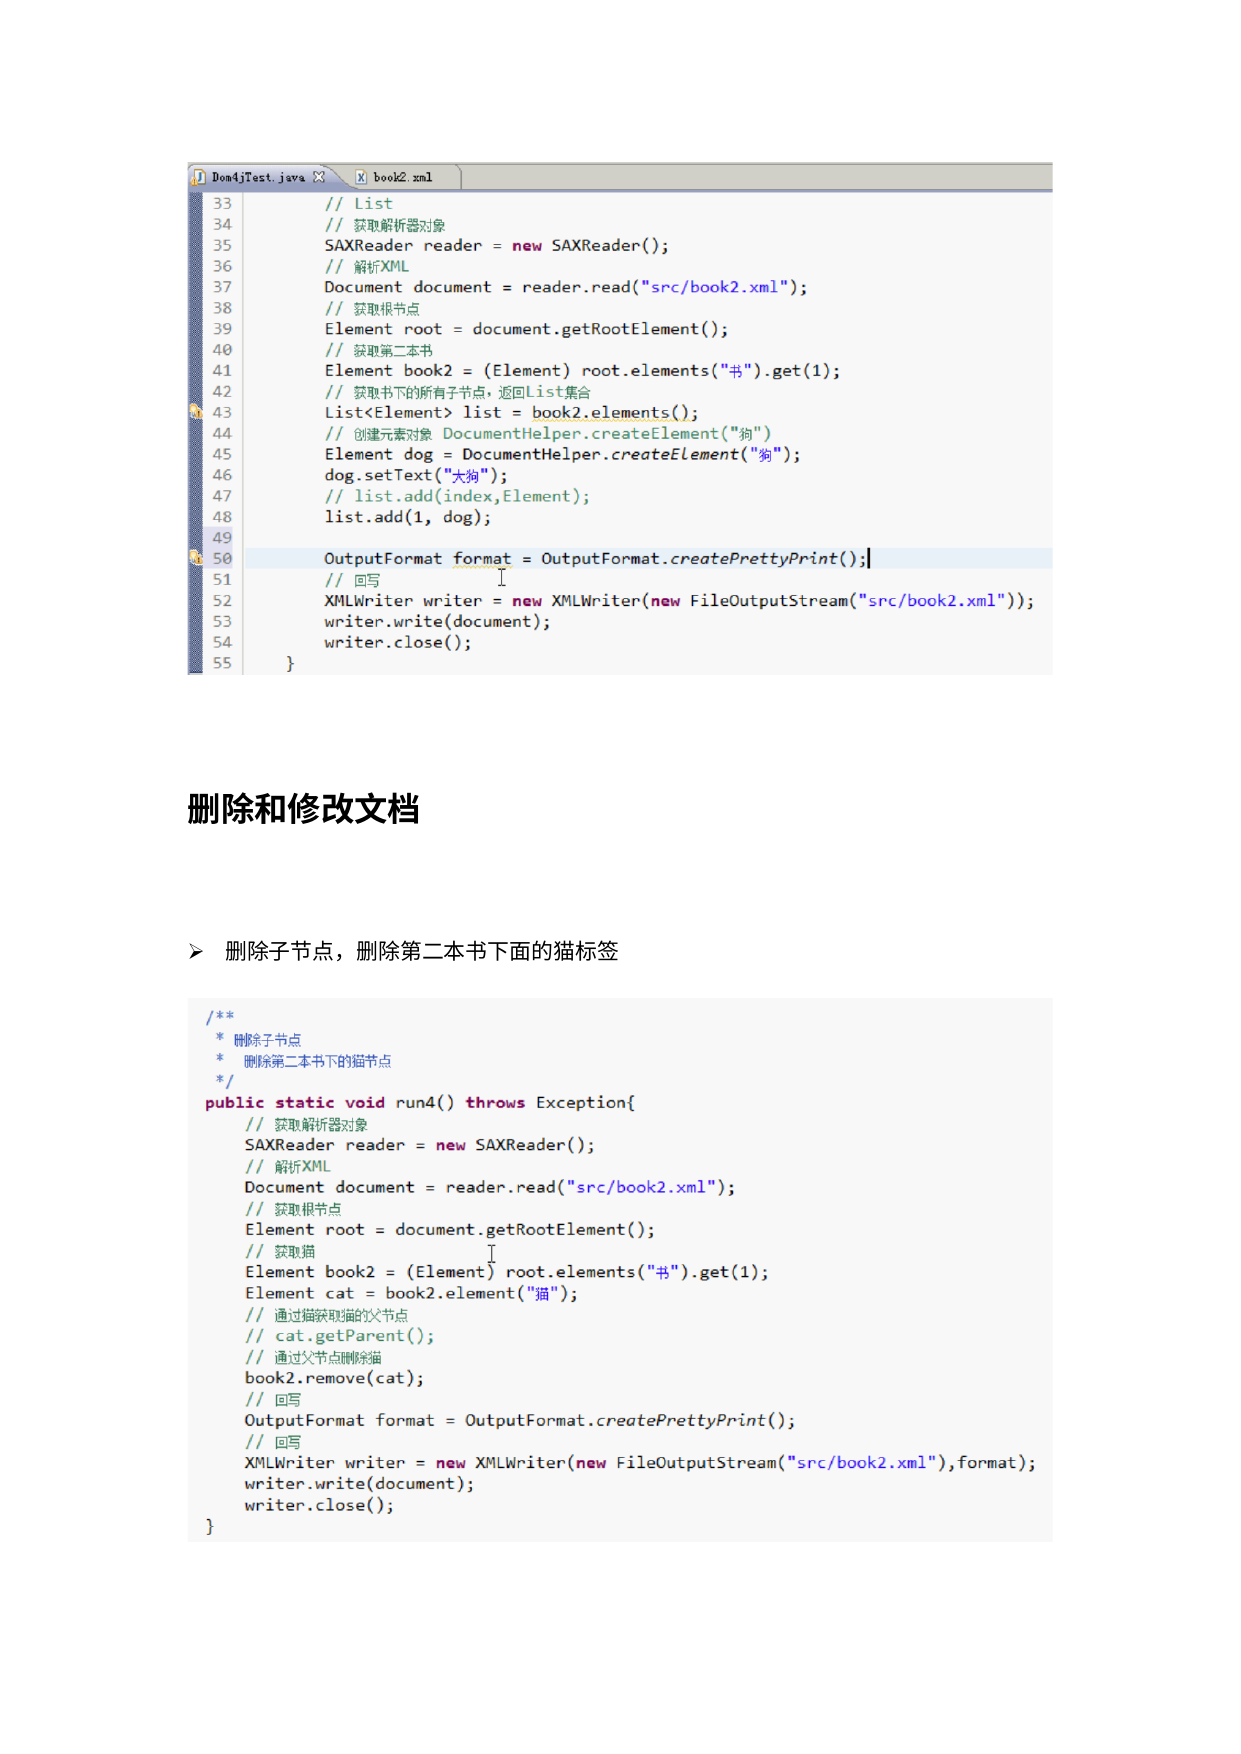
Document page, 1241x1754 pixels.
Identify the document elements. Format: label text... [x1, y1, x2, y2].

picture [187, 162, 1053, 675]
subtitle 删除和修改文档 [187, 774, 1053, 839]
picture [187, 998, 1053, 1542]
list 删除子节点，删除第二本书下面的猫标签 [187, 934, 1053, 966]
